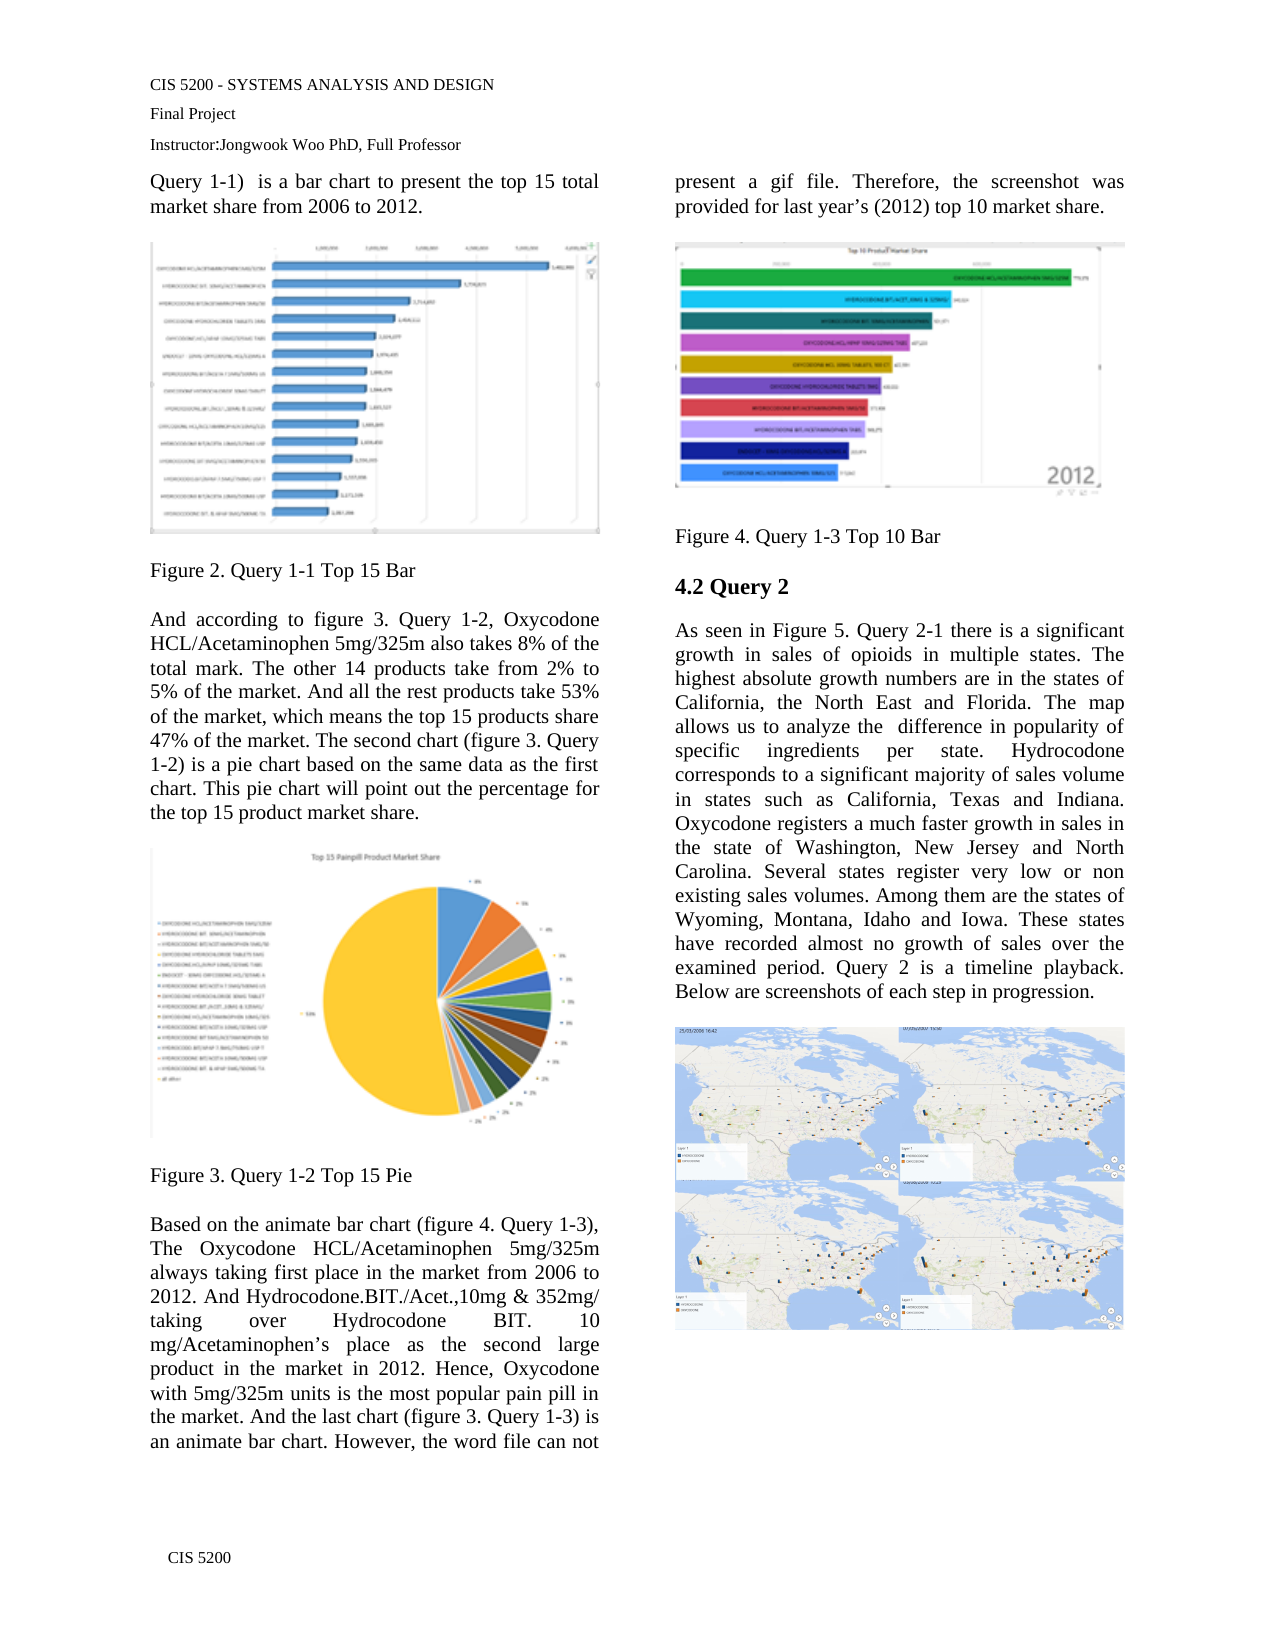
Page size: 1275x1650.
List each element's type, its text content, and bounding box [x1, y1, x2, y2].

text And according to figure 3. Query 1-2, Oxycodone HCL/Acetaminophen 5mg/325m also takes 8% of the total mark. The other 14 products take from 2% to 5% of the market. And all the rest products take 53% of the market, which means the top 15 products share 47% of the market. The second chart (figure 3. Query 1-2) is a pie chart based on the same data as the first chart. This pie chart will point out the percentage for the top 15 product market share. [150, 607, 600, 824]
text Figure 2. Query 1-1 Top 15 Bar [150, 558, 600, 582]
text Based on the animate bar chart (figure 4. Query 1-3), The Oxycodone HCL/Acetaminophen 5mg/325m always taking first place in the market from 2006 to 2012. And Hydrocodone.BIT./Acet.,10mg & 352mg/ taking over Hydrocodone BIT. 10 mg/Acetaminophen’s place as the second large product in the market in 2012. Hence, Oxycodone with 5mg/325m units is the most popular pain pill in the market. And the last chart (figure 3. Query 1-3) is an animate bar chart. However, the word file can not present a gif file. Therefore, the screenshot was provided for last year’s (2012) top 10 market share. [150, 1212, 600, 1453]
text Figure 3. Query 1-2 Top 15 Pie [150, 1163, 600, 1187]
picture [150, 242, 600, 534]
picture [150, 848, 600, 1138]
text As seen in Figure 5. Query 2-1 there is a significant growth in sales of opioids in multiple states. The highest absolute growth numbers are in the states of California, the North East and Florida. The map allows us to analyze the difference in popularity of specific ingredients per state. Hydrocodone corresponds to a significant majority of sales volume in states such as California, Texas and Indiana. Oxycodone registers a much faster growth in sales in the state of Washington, New Jersey and North Carolina. Several states register very low or non existing sales volumes. Among them are the states of Wyoming, Montana, Idaho and Iowa. These states have recorded almost no growth of sales over the examined period. Query 2 is a timeline playback. Below are screenshots of each step in progression. [675, 618, 1125, 1003]
text Figure 4. Query 1-3 Top 10 Bar [675, 524, 1125, 548]
picture [675, 242, 1125, 499]
subtitle 4.2 Query 2 [675, 573, 1125, 599]
picture [675, 1027, 1125, 1330]
